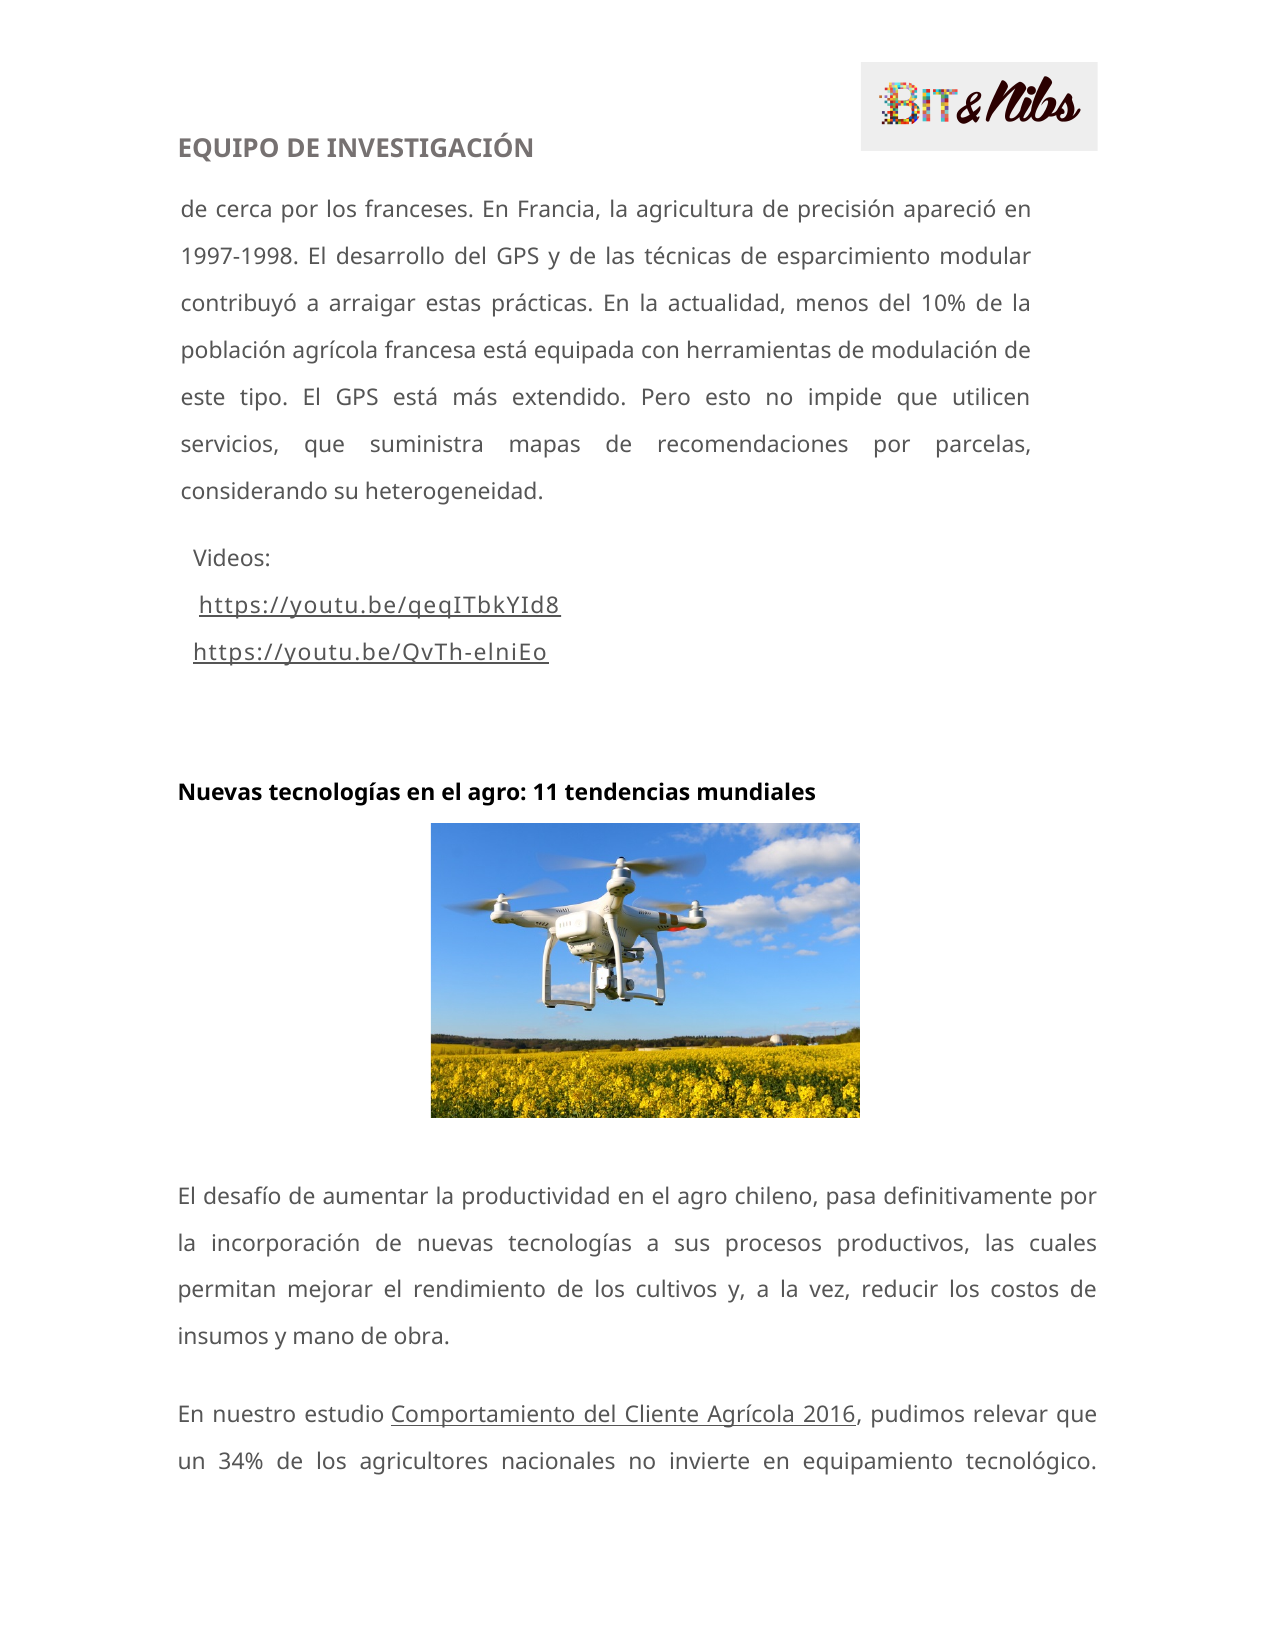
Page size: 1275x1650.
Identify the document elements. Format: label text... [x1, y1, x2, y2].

subtitle Nuevas tecnologías en el agro: 11 tendencias mundiales [177, 776, 1098, 807]
picture [430, 823, 860, 1118]
picture [860, 62, 1098, 151]
text El desafío de aumentar la productividad en el agro chileno, pasa definitivamente por la incorporación de nuevas tecnologías a sus procesos productivos, las cuales permitan mejorar el rendimiento de los cultivos y, a la vez, reducir los costos de insumos y mano de obra. [177, 1180, 1098, 1352]
text https://youtu.be/QvTh-elniEo [193, 636, 1098, 667]
text Videos: [193, 542, 1098, 573]
text https://youtu.be/qeqITbkYId8 [193, 589, 1098, 620]
